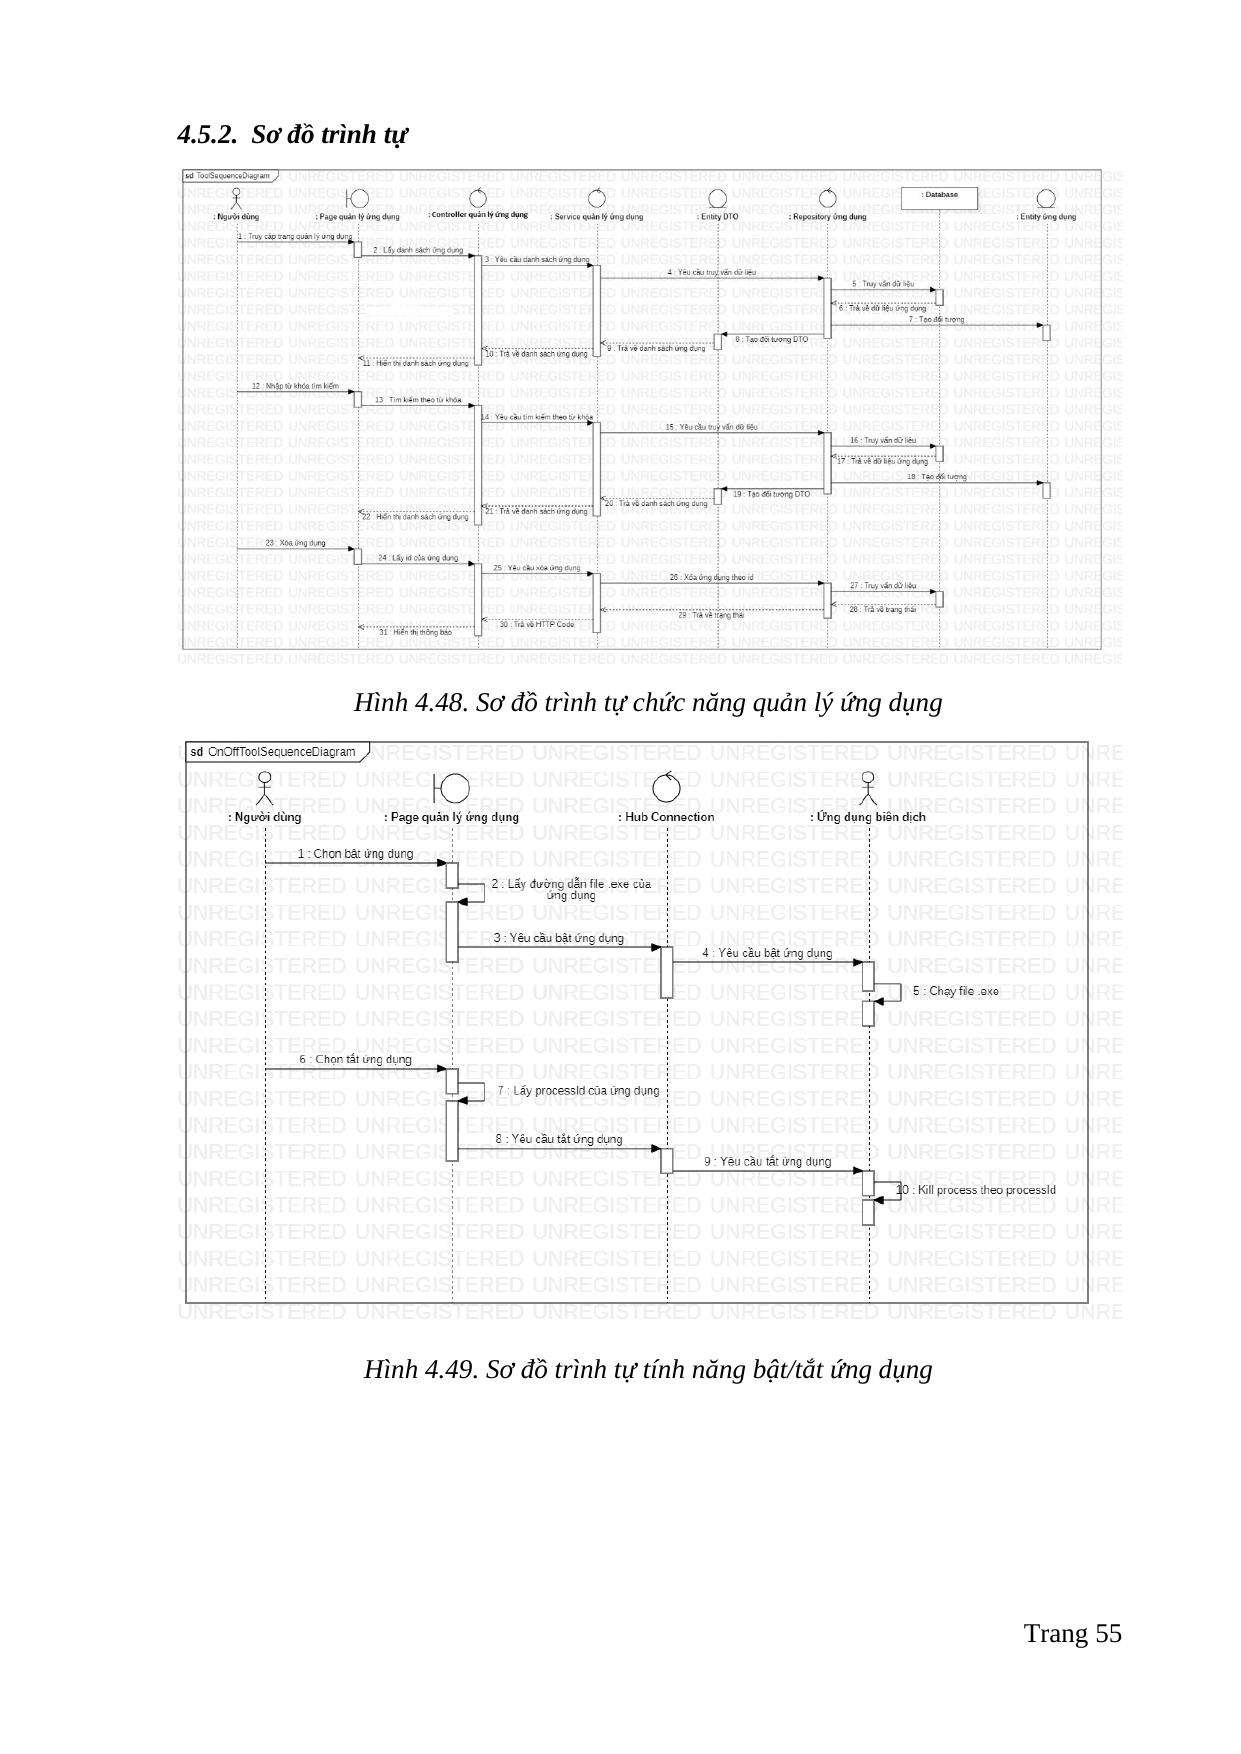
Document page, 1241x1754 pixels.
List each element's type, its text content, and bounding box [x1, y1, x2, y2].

subtitle Sơ đồ trình tự [177, 118, 1122, 149]
picture [177, 164, 1123, 671]
picture [177, 733, 1123, 1338]
